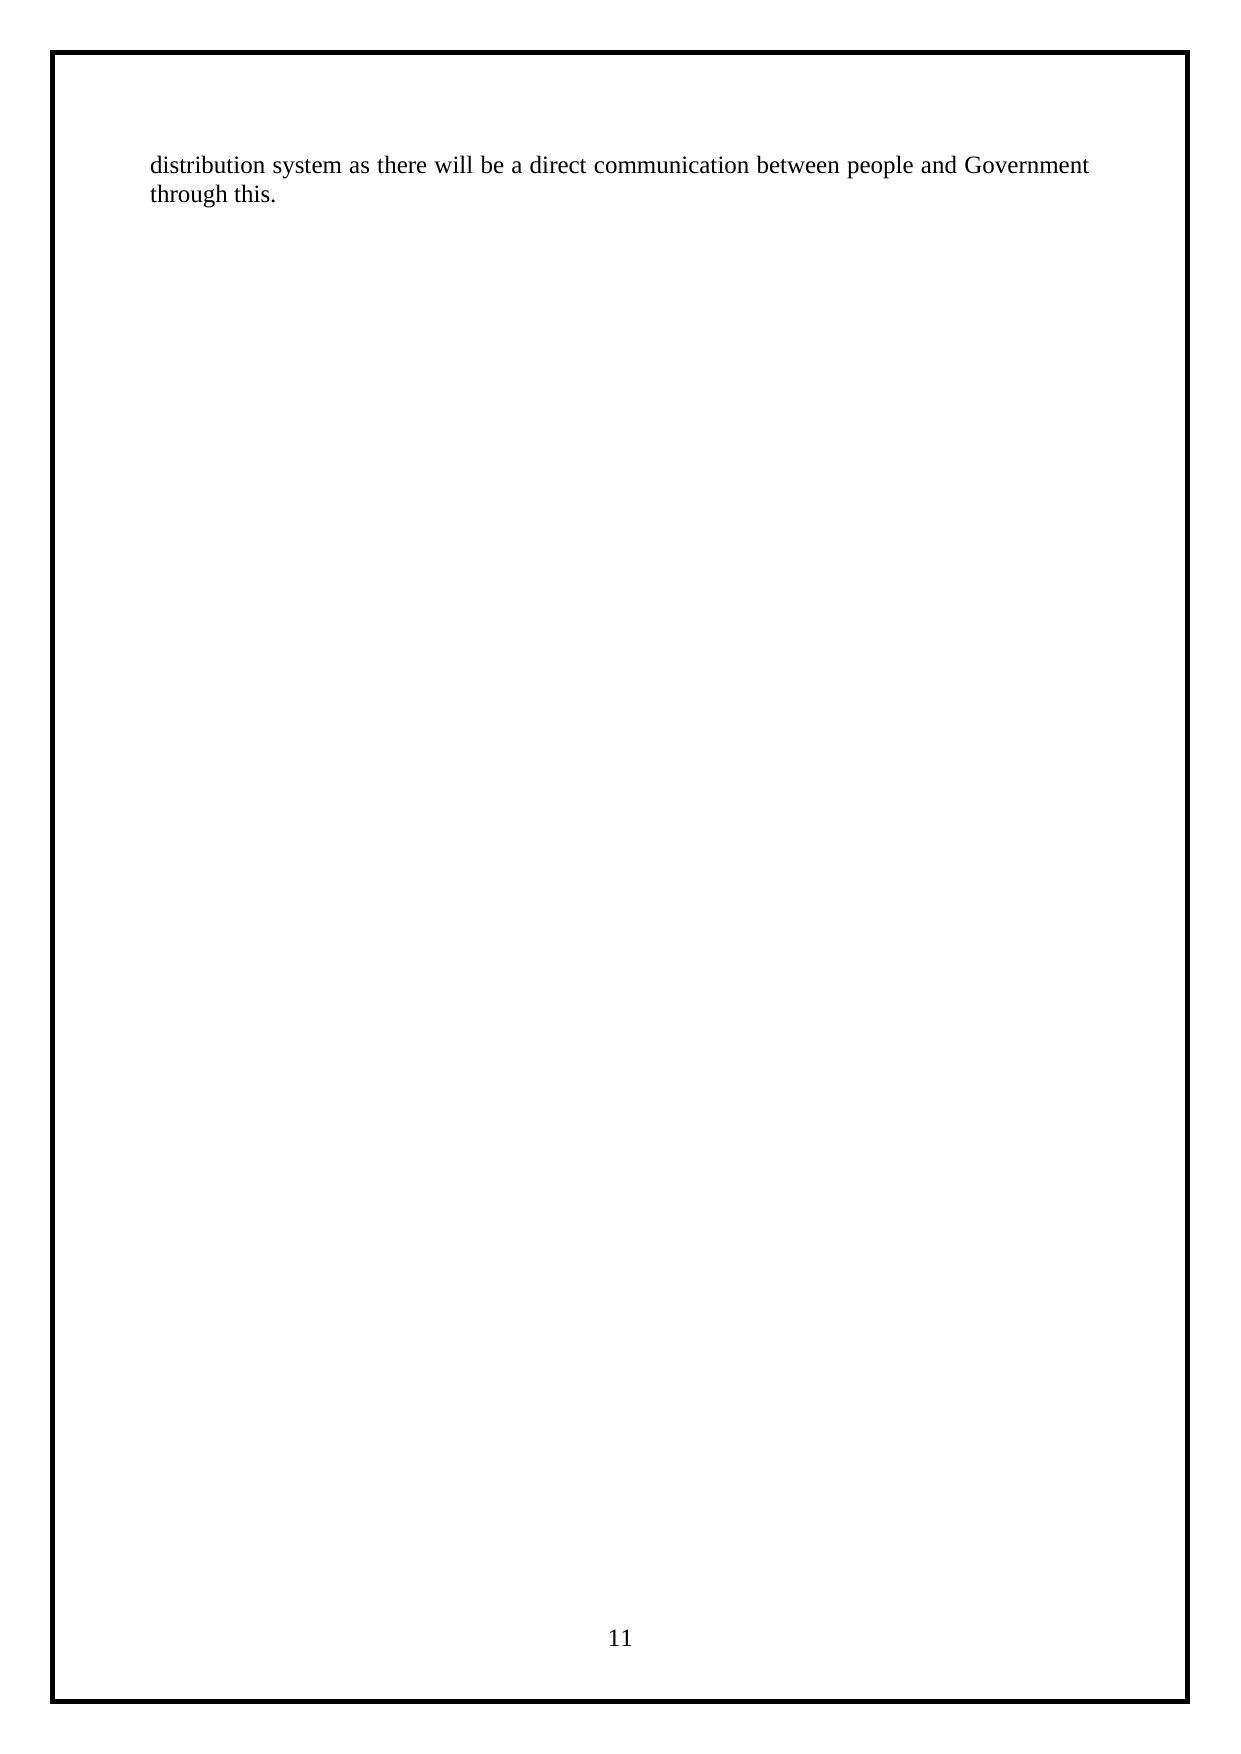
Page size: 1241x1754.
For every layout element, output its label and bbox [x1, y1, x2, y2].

text [150, 150, 1090, 207]
